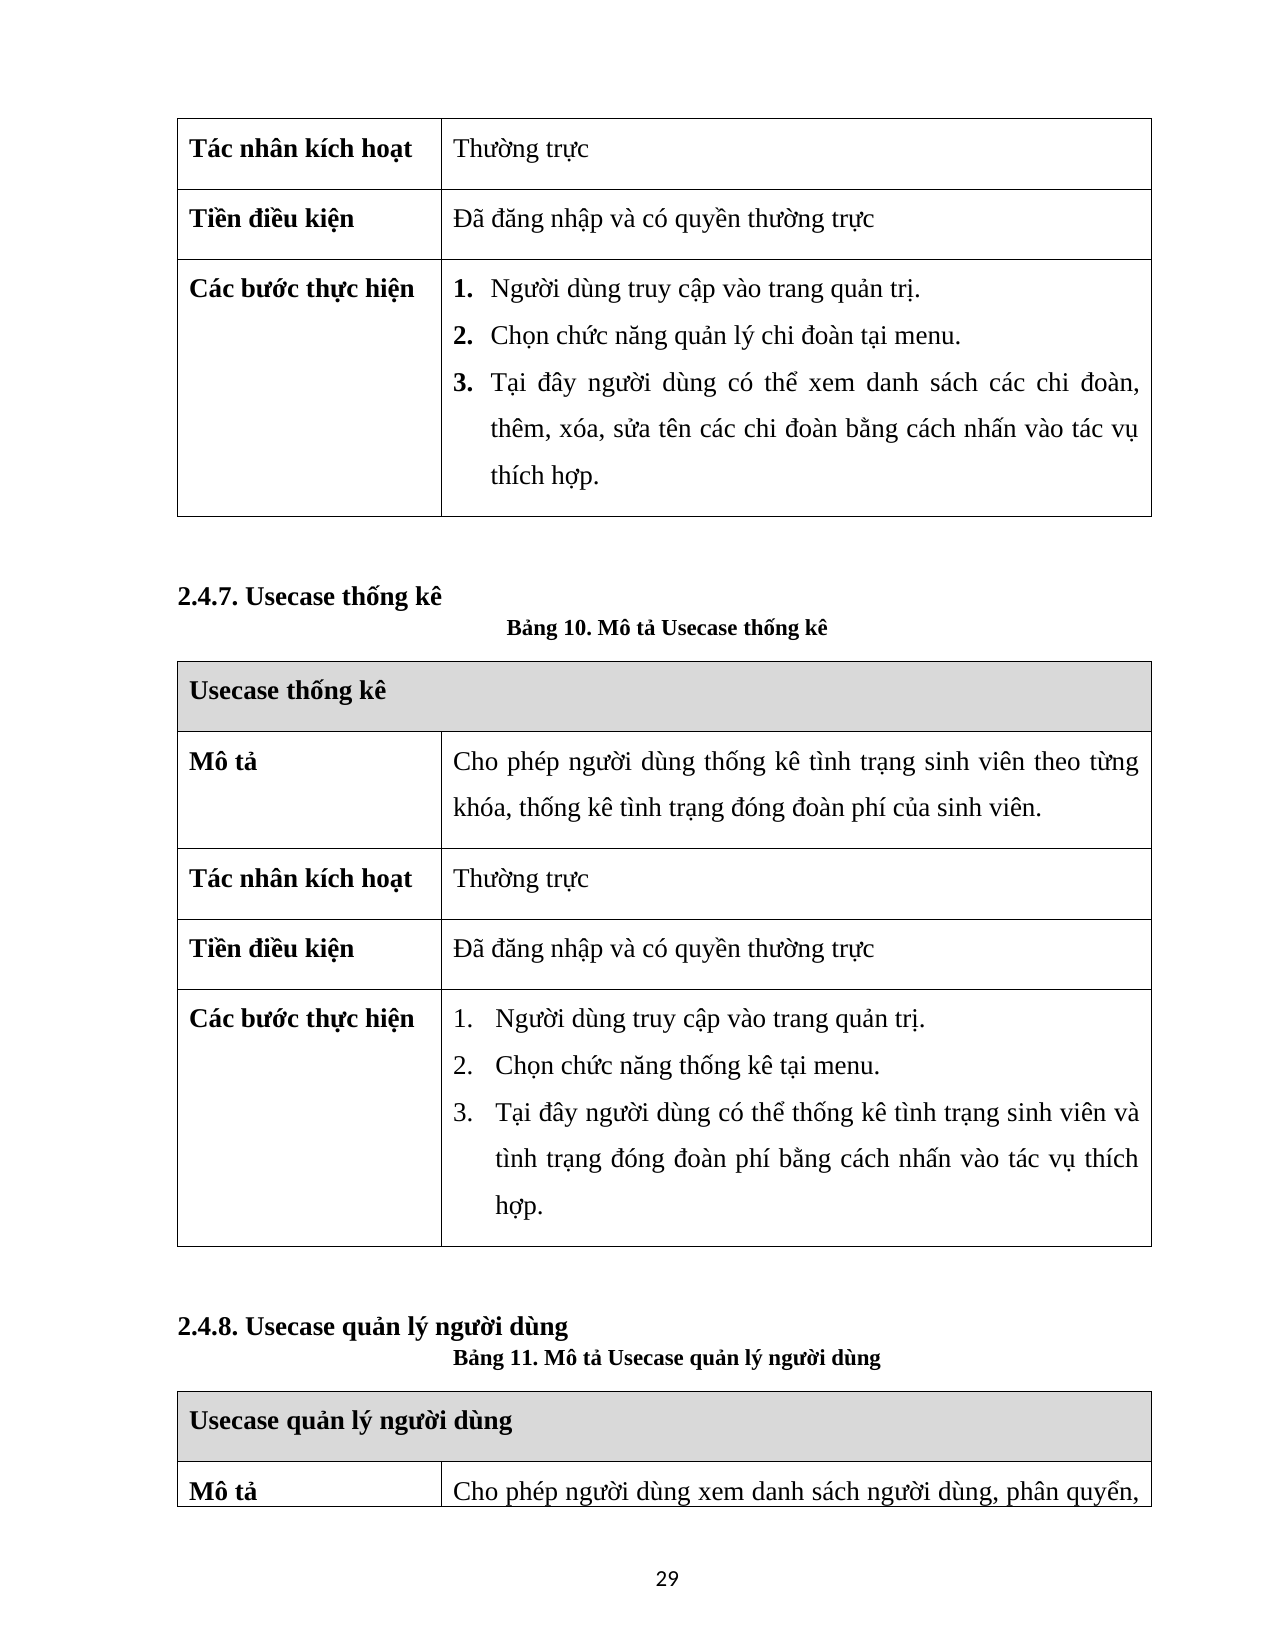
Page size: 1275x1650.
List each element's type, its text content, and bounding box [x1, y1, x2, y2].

table_header Usecase thống kê [178, 662, 1151, 731]
table_cell Thường trực [442, 849, 1151, 918]
table_cell Mô tả [178, 732, 441, 848]
table_cell Tác nhân kích hoạt [178, 849, 441, 918]
text Bảng 11. Mô tả Usecase quản lý người dùng [177, 1344, 1157, 1370]
subtitle 2.4.8. Usecase quản lý người dùng [177, 1310, 1157, 1341]
table_cell Các bước thực hiện [178, 260, 441, 516]
table_cell Tác nhân kích hoạt [178, 119, 441, 188]
table_cell Cho phép người dùng thống kê tình trạng sinh viên theo từng khóa, thống kê tình trạng đóng đoàn phí của sinh viên. [442, 732, 1151, 848]
table_cell Thường trực [442, 119, 1151, 188]
table_header Usecase quản lý người dùng [178, 1392, 1151, 1461]
text Bảng 10. Mô tả Usecase thống kê [177, 614, 1157, 640]
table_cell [442, 1462, 1151, 1506]
table_cell Các bước thực hiện [178, 990, 441, 1246]
table_cell Tiền điều kiện [178, 920, 441, 989]
table_cell Người dùng truy cập vào trang quản trị. Chọn chức năng quản lý chi đoàn tại menu. Tại đây người dùng có thể xem danh sách các chi đoàn, thêm, xóa, sửa tên các chi đoàn bằng cách nhấn vào tác vụ thích hợp. [442, 260, 1151, 516]
subtitle 2.4.7. Usecase thống kê [177, 580, 1157, 611]
table_cell Mô tả [178, 1462, 441, 1506]
table_cell Người dùng truy cập vào trang quản trị. Chọn chức năng thống kê tại menu. Tại đây người dùng có thể thống kê tình trạng sinh viên và tình trạng đóng đoàn phí bằng cách nhấn vào tác vụ thích hợp. [442, 990, 1151, 1246]
table_cell Đã đăng nhập và có quyền thường trực [442, 920, 1151, 989]
table_cell Đã đăng nhập và có quyền thường trực [442, 190, 1151, 259]
table_cell Tiền điều kiện [178, 190, 441, 259]
